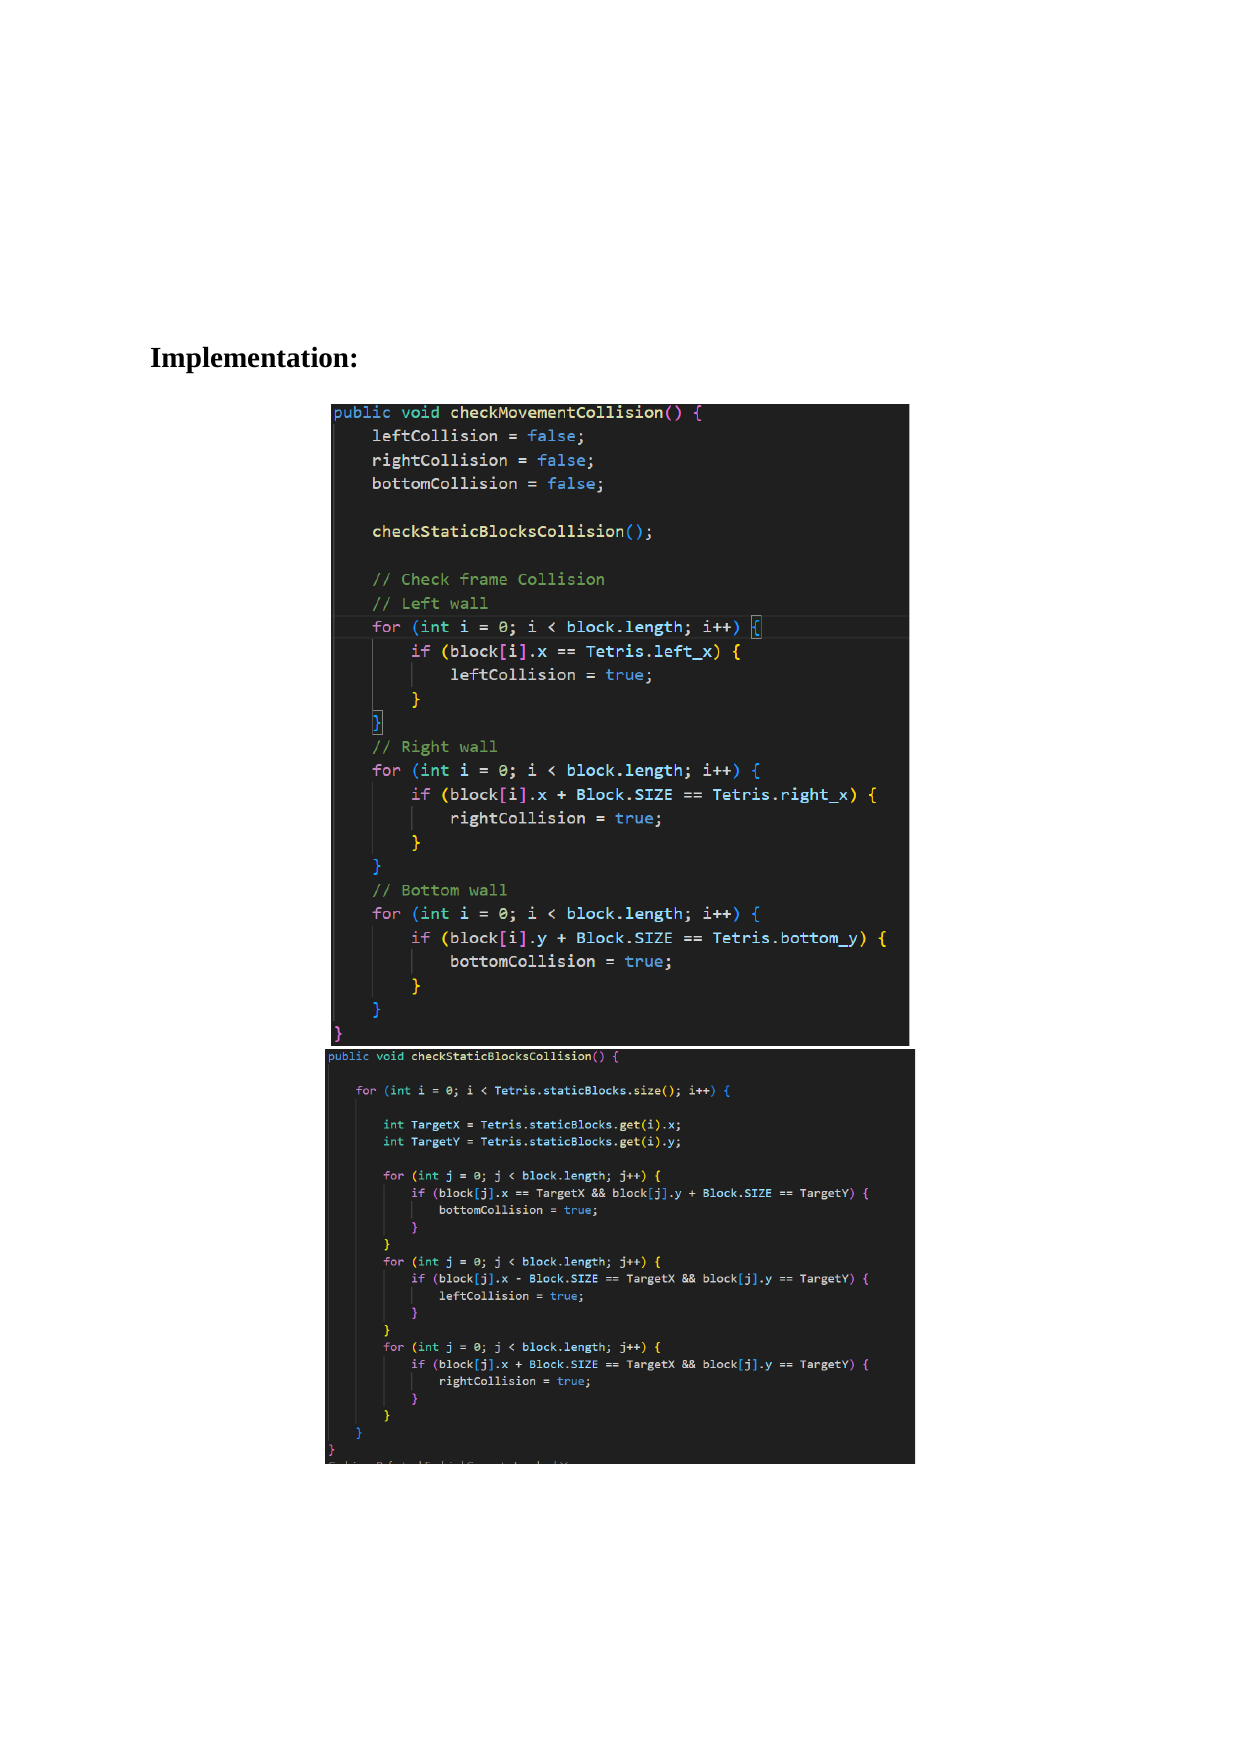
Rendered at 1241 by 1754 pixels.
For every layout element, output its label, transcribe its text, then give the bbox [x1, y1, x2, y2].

text Implementation: [150, 341, 1090, 374]
picture [331, 404, 910, 1046]
picture [325, 1049, 916, 1464]
